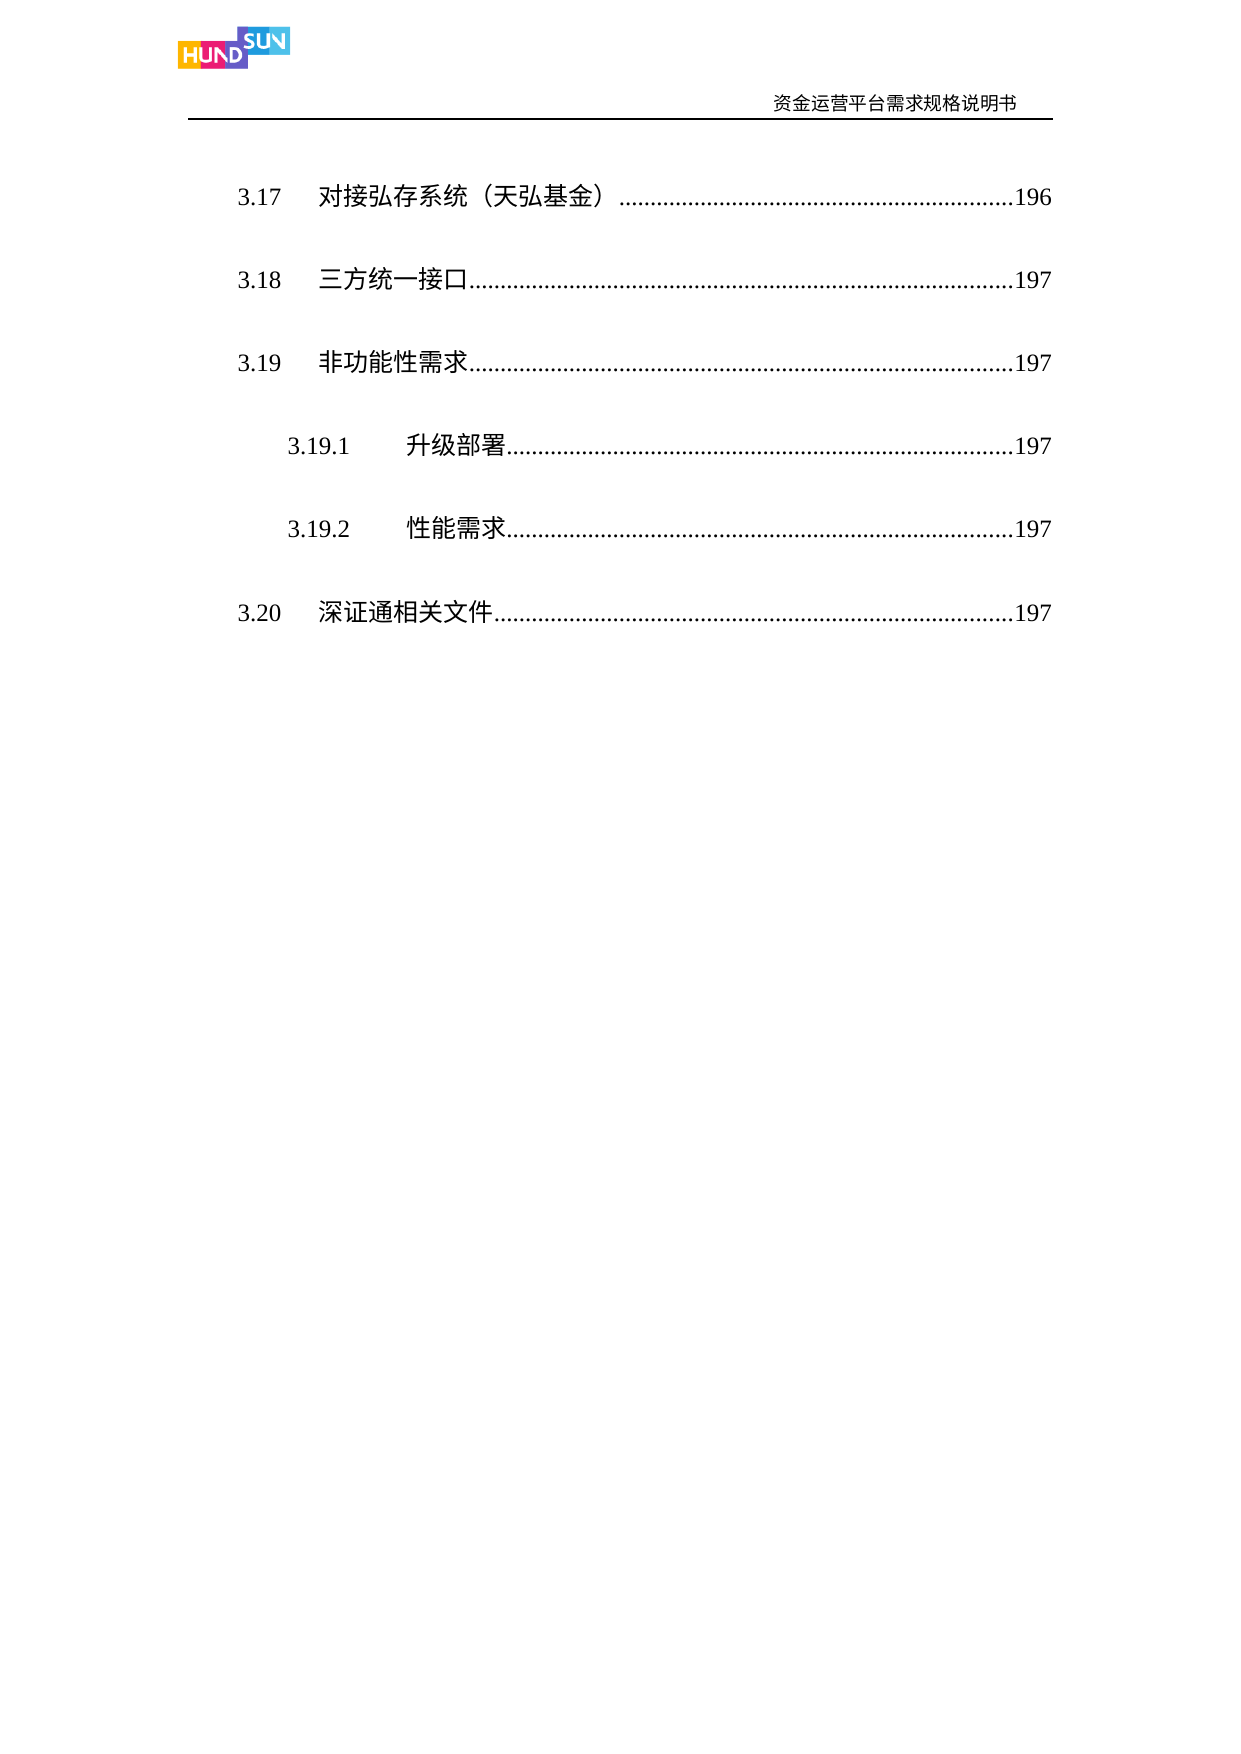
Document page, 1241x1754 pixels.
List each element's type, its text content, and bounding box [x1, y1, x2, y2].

picture [177, 26, 291, 69]
text 3.19.1 升级部署 197 [287, 411, 1053, 476]
text 3.20 深证通相关文件 197 [237, 578, 1053, 643]
text 3.17 对接弘存系统（天弘基金） 196 [237, 162, 1053, 227]
text 3.19.2 性能需求 197 [287, 494, 1053, 559]
text 3.18 三方统一接口 197 [237, 245, 1053, 310]
text 3.19 非功能性需求 197 [237, 328, 1053, 393]
